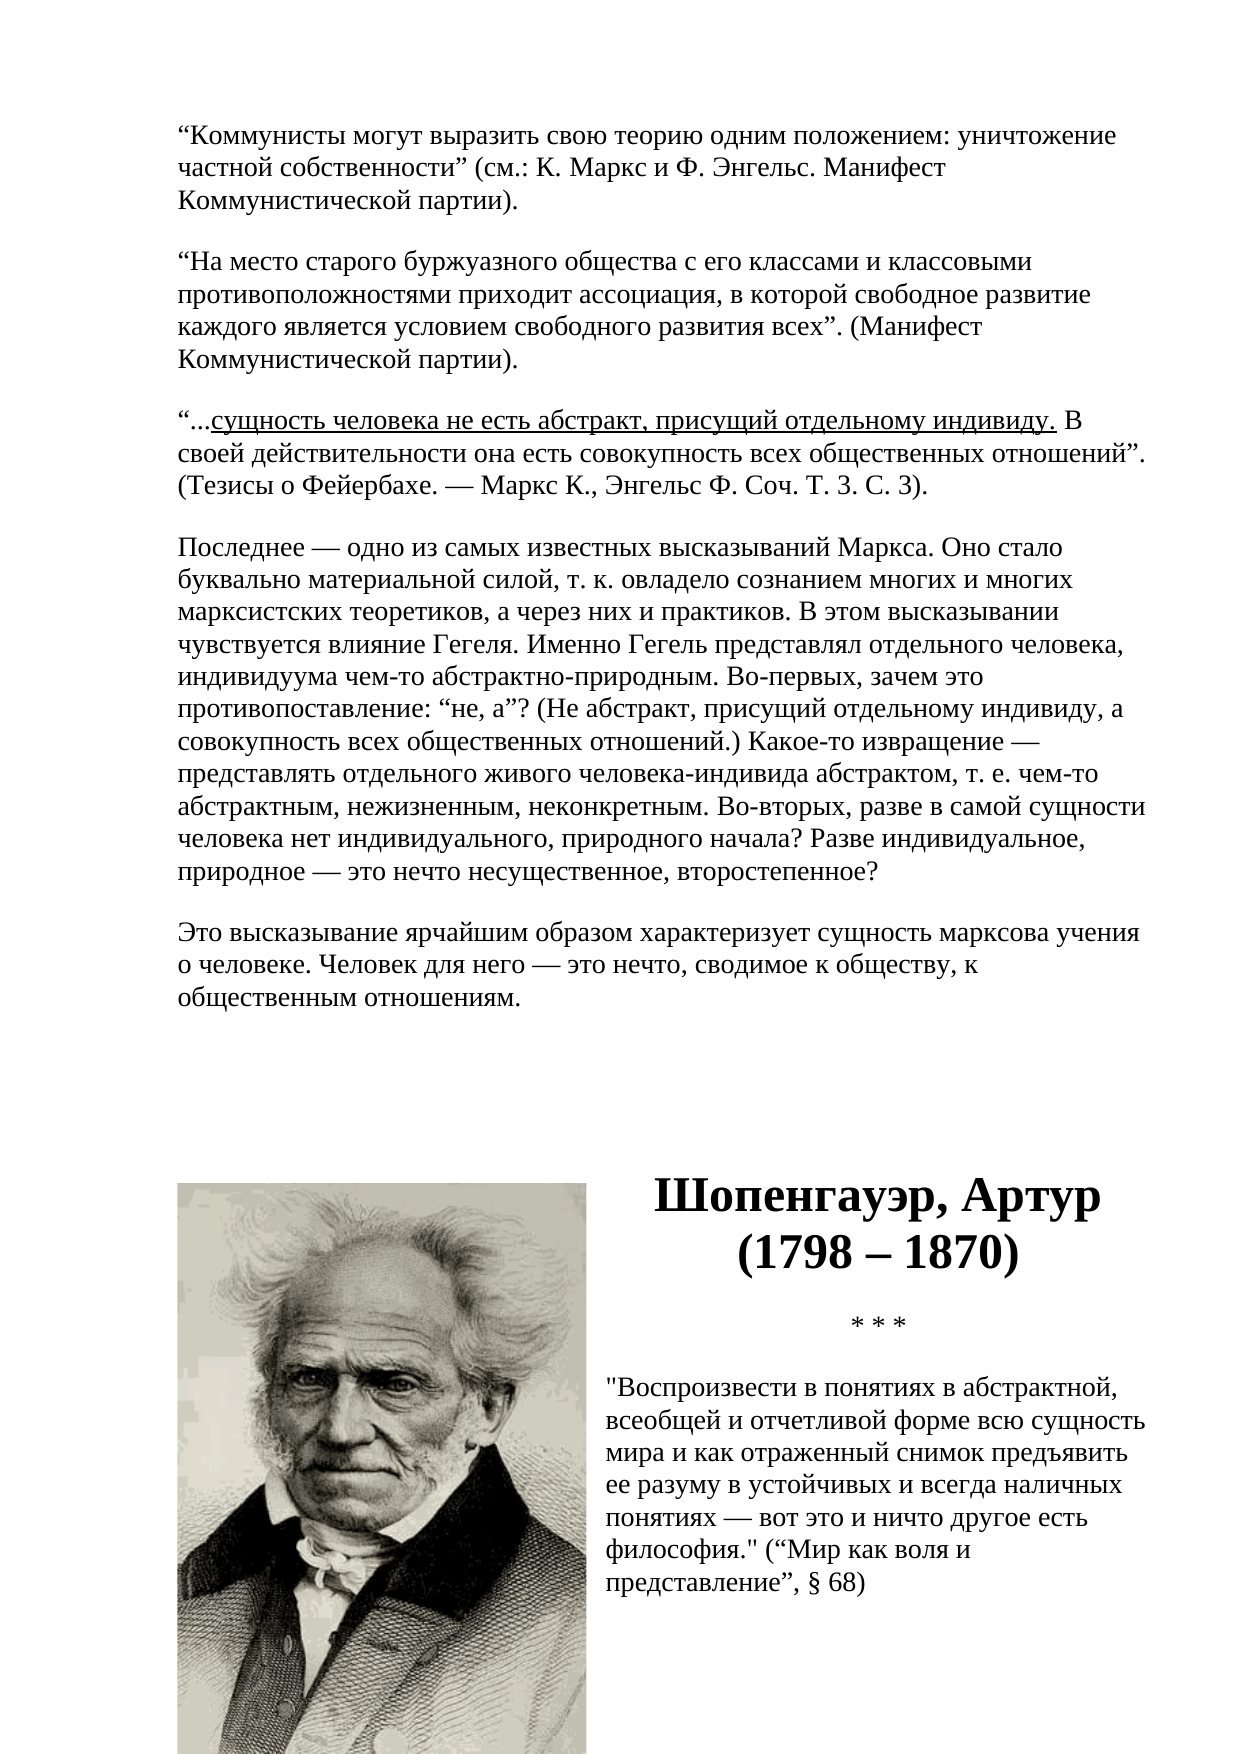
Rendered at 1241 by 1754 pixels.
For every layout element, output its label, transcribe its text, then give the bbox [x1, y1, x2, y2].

picture [177, 1183, 587, 1754]
text Шопенгауэр, Артур (1798 – 1870) [177, 1164, 1152, 1279]
text “...сущность человека не есть абстракт, присущий отдельному индивиду. В своей действительности она есть совокупность всех общественных отношений”. (Тезисы о Фейербахе. — Маркс К., Энгельс Ф. Соч. Т. 3. С. 3). [177, 403, 1152, 500]
text “На место старого буржуазного общества с его классами и классовыми противоположностями приходит ассоциация, в которой свободное развитие каждого является условием свободного развития всех”. (Манифест Коммунистической партии). [177, 244, 1152, 374]
text “Коммунисты могут выразить свою теорию одним положением: уничтожение частной собственности” (см.: К. Маркс и Ф. Энгельс. Манифест Коммунистической партии). [177, 118, 1152, 215]
text "Воспроизвести в понятиях в абстрактной, всеобщей и отчетливой форме всю сущность мира и как отраженный снимок предъявить ее разуму в устойчивых и всегда наличных понятиях — вот это и ничто другое есть философия." (“Мир как воля и представление”, § 68) [587, 1370, 1152, 1597]
text * * * [587, 1309, 1152, 1341]
text Последнее — одно из самых известных высказываний Маркса. Оно стало буквально материальной силой, т. к. овладело сознанием многих и многих марксистских теоретиков, а через них и практиков. В этом высказывании чувствуется влияние Гегеля. Именно Гегель представлял отдельного человека, индивидуума чем-то абстрактно-природным. Во-первых, зачем это противопоставление: “не, а”? (Не абстракт, присущий отдельному индивиду, а совокупность всех общественных отношений.) Какое-то извращение — представлять отдельного живого человека-индивида абстрактом, т. е. чем-то абстрактным, нежизненным, неконкретным. Во-вторых, разве в самой сущности человека нет индивидуального, природного начала? Разве индивидуальное, природное — это нечто несущественное, второстепенное? [177, 529, 1152, 886]
text Это высказывание ярчайшим образом характеризует сущность марксова учения о человеке. Человек для него — это нечто, сводимое к обществу, к общественным отношениям. [177, 915, 1152, 1012]
